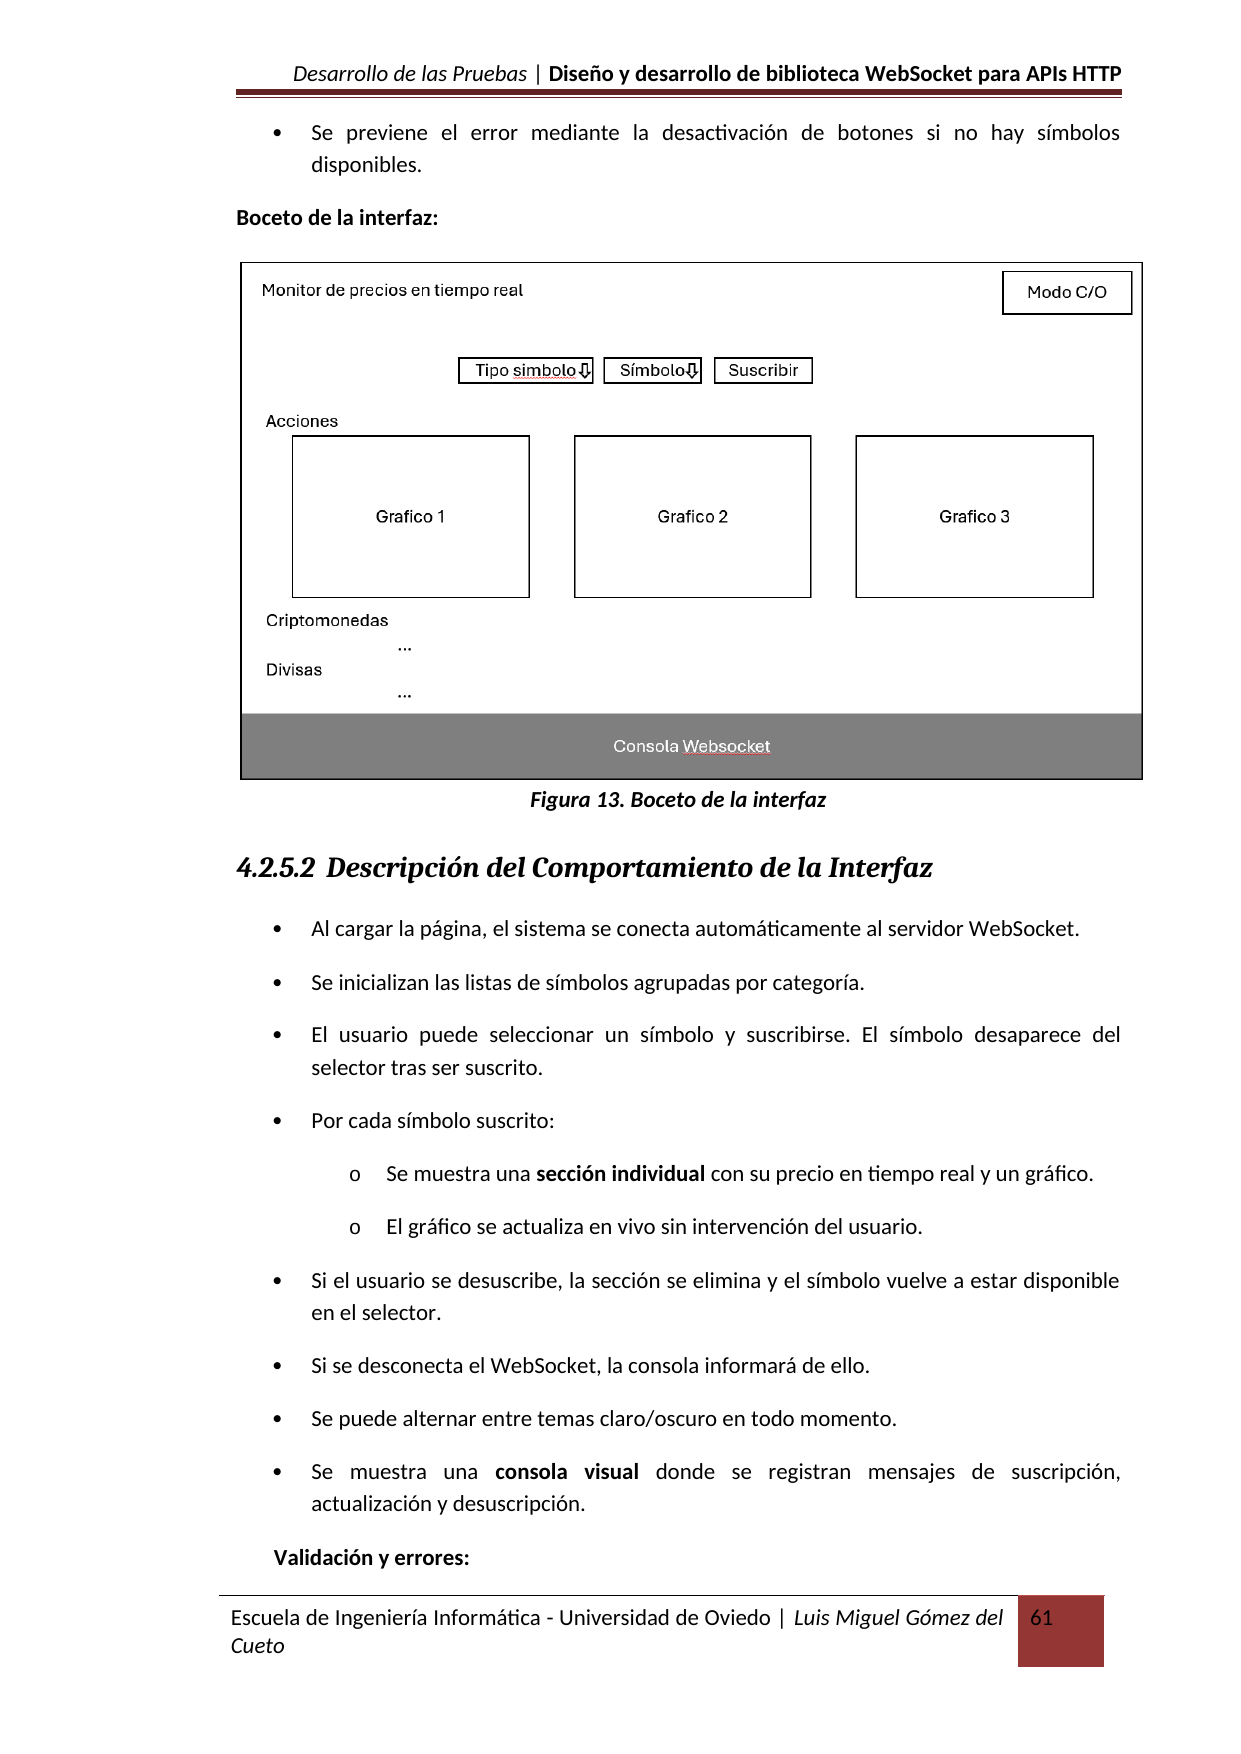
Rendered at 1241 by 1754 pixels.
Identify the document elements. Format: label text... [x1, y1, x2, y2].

list Se previene el error mediante la desactivación de botones si no hay símbolos disponibles. [274, 118, 1122, 178]
list Se inicializan las listas de símbolos agrupadas por categoría. [274, 968, 1122, 996]
text Figura 13. Boceto de la interfaz [236, 786, 1122, 813]
subtitle Descripción del Comportamiento de la Interfaz [236, 851, 1122, 884]
list Si se desconecta el WebSocket, la consola informará de ello. [274, 1351, 1122, 1379]
list Por cada símbolo suscrito: [274, 1106, 1122, 1134]
list El usuario puede seleccionar un símbolo y suscribirse. El símbolo desaparece del selector tras ser suscrito. [274, 1021, 1122, 1081]
text Boceto de la interfaz: [236, 203, 1122, 231]
list Si el usuario se desuscribe, la sección se elimina y el símbolo vuelve a estar disponible en el selector. [274, 1266, 1122, 1326]
list El gráfico se actualiza en vivo sin intervención del usuario. [349, 1212, 1122, 1241]
text Validación y errores: [274, 1543, 1122, 1571]
list Se puede alternar entre temas claro/oscuro en todo momento. [274, 1404, 1122, 1432]
list Se muestra una consola visual donde se registran mensajes de suscripción, actualización y desuscripción. [274, 1457, 1122, 1518]
list Al cargar la página, el sistema se conecta automáticamente al servidor WebSocket. [274, 914, 1122, 943]
picture [236, 256, 1145, 782]
list Se muestra una sección individual con su precio en tiempo real y un gráfico. [349, 1159, 1122, 1187]
